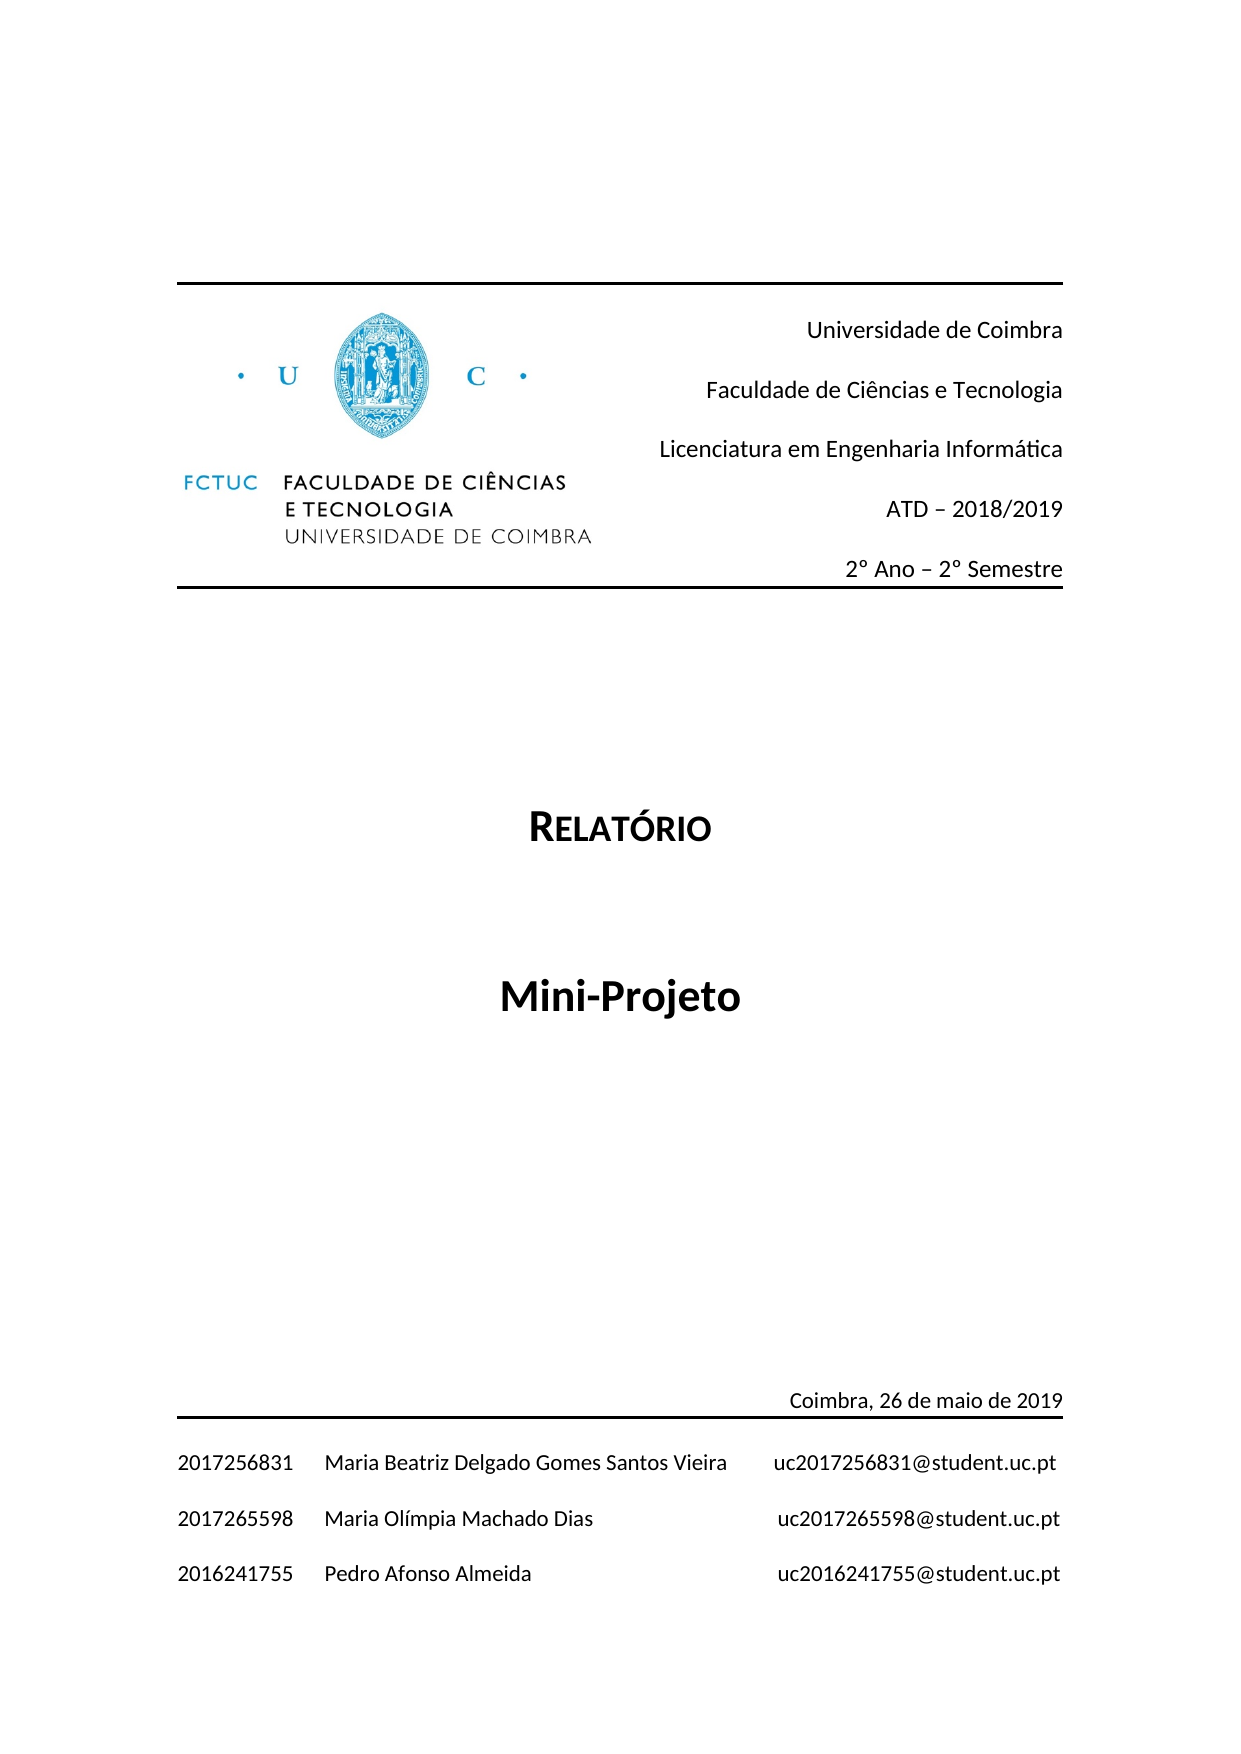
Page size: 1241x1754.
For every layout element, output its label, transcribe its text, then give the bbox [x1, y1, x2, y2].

text Faculdade de Ciências e Tecnologia [600, 374, 1063, 404]
text Universidade de Coimbra [600, 314, 1063, 345]
text 2016241755 Pedro Afonso Almeida uc2016241755@student.uc.pt [177, 1559, 1063, 1587]
text Licenciatura em Engenharia Informática [600, 433, 1063, 464]
text 2017256831 Maria Beatriz Delgado Gomes Santos Vieira uc2017256831@student.uc.pt [177, 1448, 1063, 1477]
text 2º Ano – 2º Semestre [177, 553, 1063, 586]
text Coimbra, 26 de maio de 2019 [177, 1386, 1063, 1416]
text ATD – 2018/2019 [600, 493, 1063, 524]
picture [170, 297, 600, 548]
text 2017265598 Maria Olímpia Machado Dias uc2017265598@student.uc.pt [177, 1504, 1063, 1533]
text Mini-Projeto [177, 967, 1063, 1023]
text RELATÓRIO [177, 796, 1063, 852]
